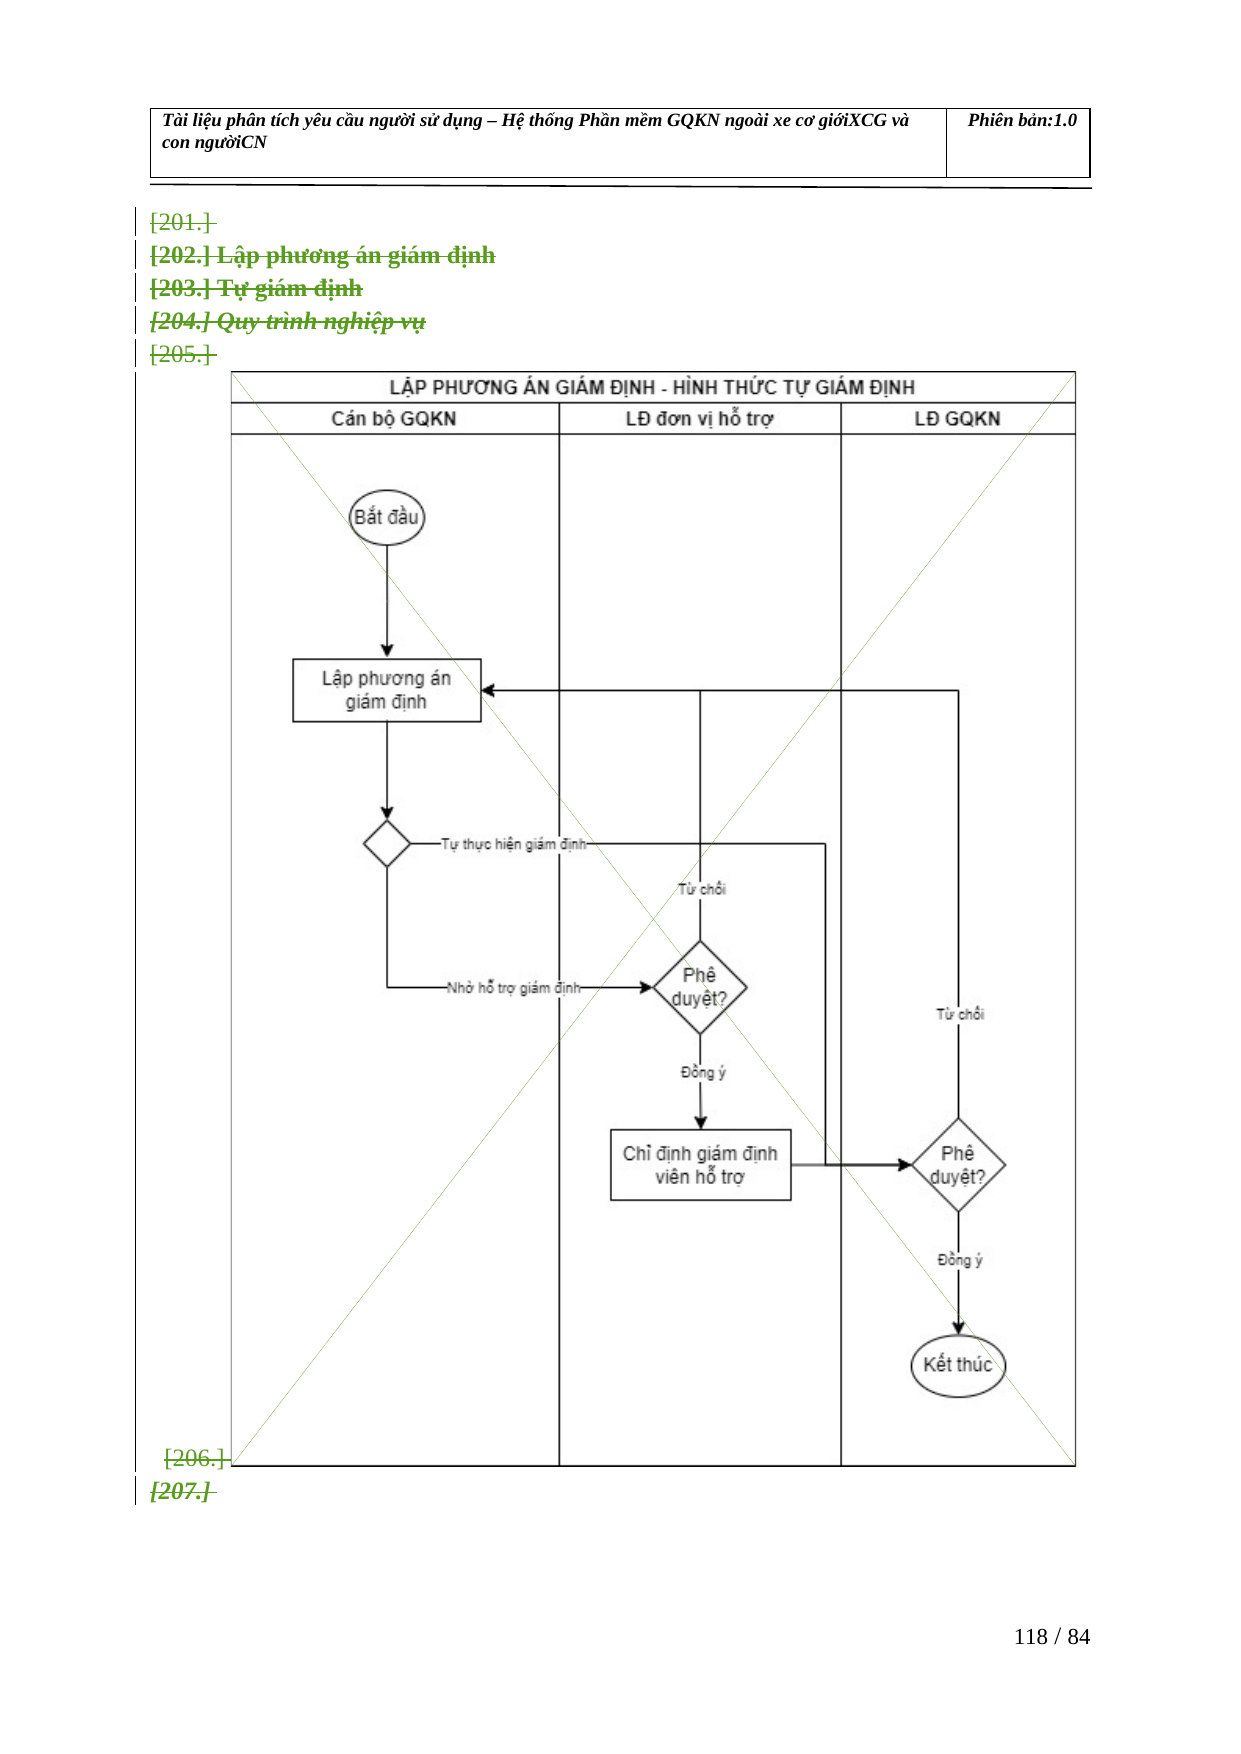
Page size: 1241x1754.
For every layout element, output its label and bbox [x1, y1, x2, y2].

picture [655, 372, 1077, 1466]
picture [230, 372, 652, 1466]
picture [232, 921, 1075, 1467]
picture [232, 371, 1075, 918]
